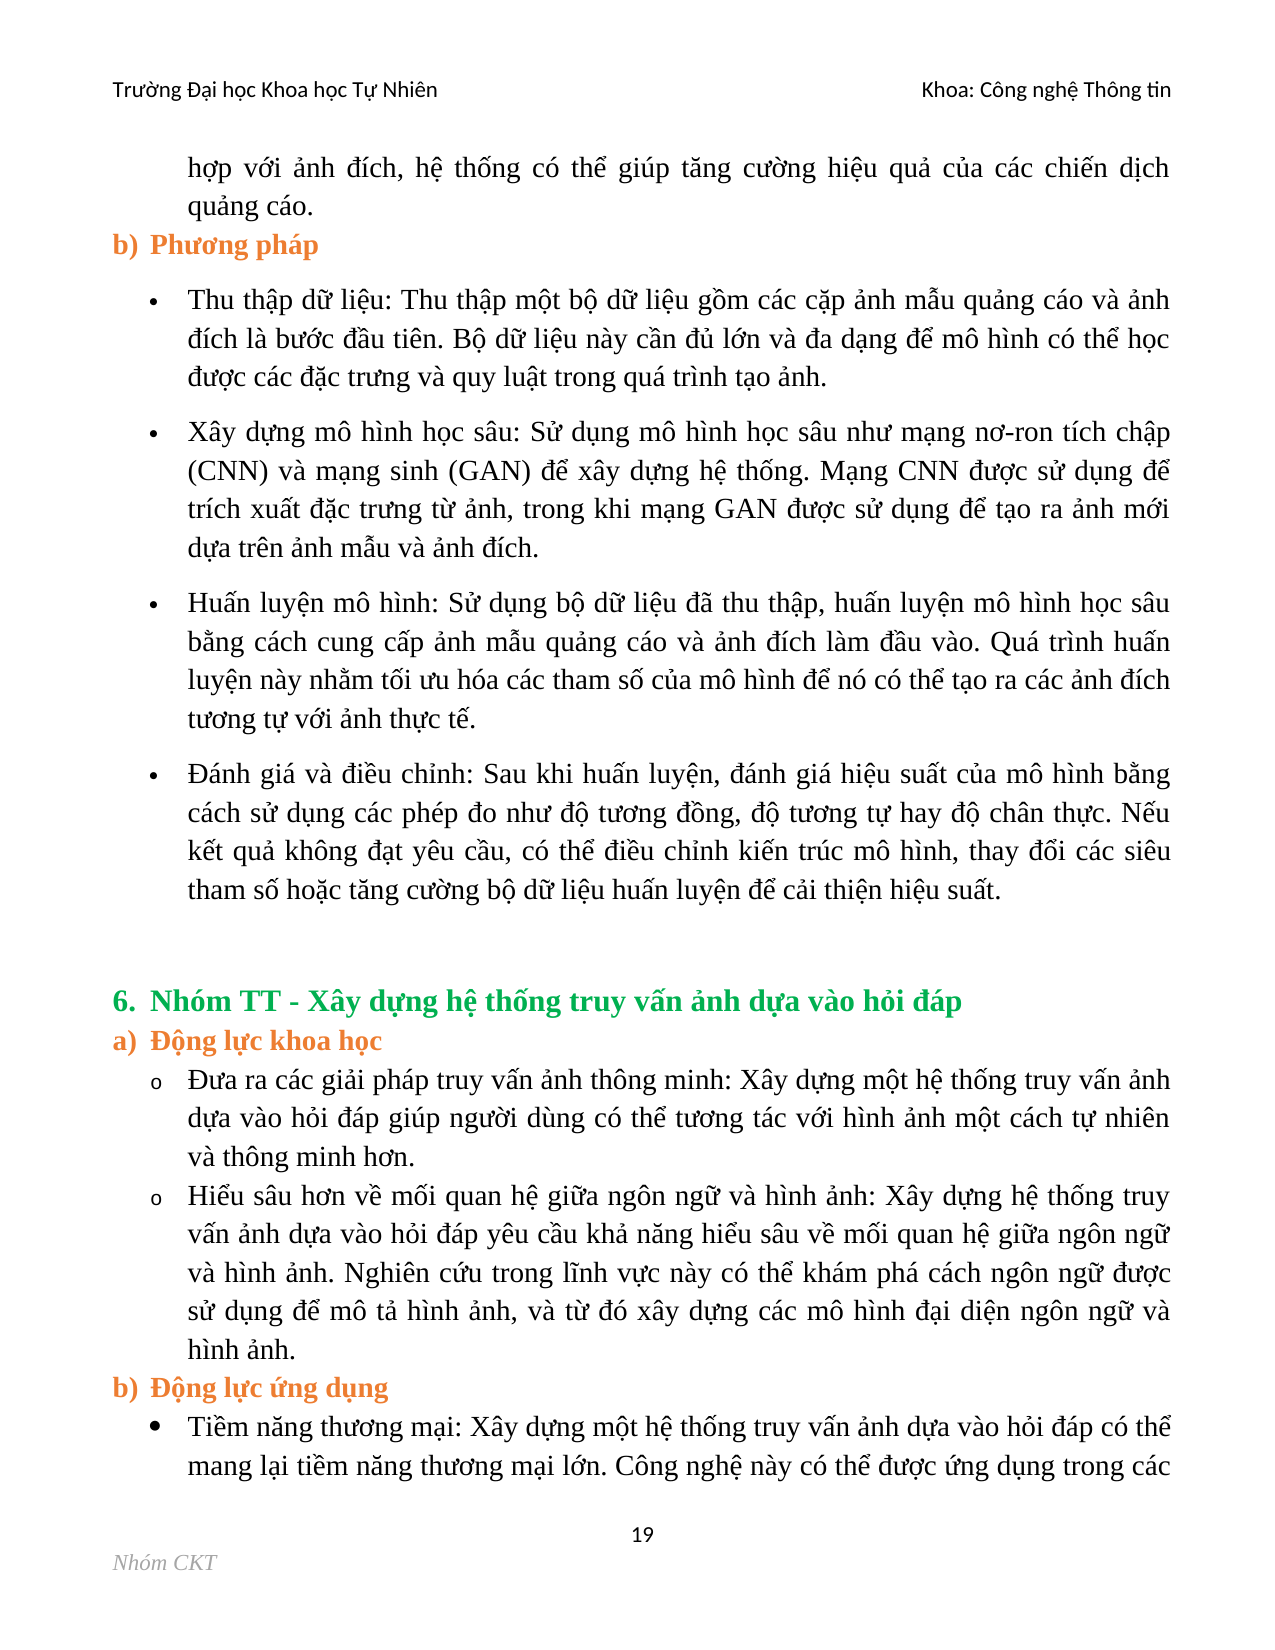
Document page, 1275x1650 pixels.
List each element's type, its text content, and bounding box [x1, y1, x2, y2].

list Đánh giá và điều chỉnh: Sau khi huấn luyện, đánh giá hiệu suất của mô hình bằng cách sử dụng các phép đo như độ tương đồng, độ tương tự hay độ chân thực. Nếu kết quả không đạt yêu cầu, có thể điều chỉnh kiến trúc mô hình, thay đổi các siêu tham số hoặc tăng cường bộ dữ liệu huấn luyện để cải thiện hiệu suất. [150, 756, 1172, 905]
list Hiểu sâu hơn về mối quan hệ giữa ngôn ngữ và hình ảnh: Xây dựng hệ thống truy vấn ảnh dựa vào hỏi đáp yêu cầu khả năng hiểu sâu về mối quan hệ giữa ngôn ngữ và hình ảnh. Nghiên cứu trong lĩnh vực này có thể khám phá cách ngôn ngữ được sử dụng để mô tả hình ảnh, và từ đó xây dựng các mô hình đại diện ngôn ngữ và hình ảnh. [150, 1178, 1172, 1365]
list Động lực khoa học [112, 1023, 1172, 1057]
list Huấn luyện mô hình: Sử dụng bộ dữ liệu đã thu thập, huấn luyện mô hình học sâu bằng cách cung cấp ảnh mẫu quảng cáo và ảnh đích làm đầu vào. Quá trình huấn luyện này nhằm tối ưu hóa các tham số của mô hình để nó có thể tạo ra các ảnh đích tương tự với ảnh thực tế. [150, 585, 1172, 734]
list Thu thập dữ liệu: Thu thập một bộ dữ liệu gồm các cặp ảnh mẫu quảng cáo và ảnh đích là bước đầu tiên. Bộ dữ liệu này cần đủ lớn và đa dạng để mô hình có thể học được các đặc trưng và quy luật trong quá trình tạo ảnh. [150, 282, 1172, 393]
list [150, 150, 1172, 222]
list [150, 1409, 1172, 1481]
list Nhóm TT - Xây dựng hệ thống truy vấn ảnh dựa vào hỏi đáp [112, 982, 1172, 1018]
list Động lực ứng dụng [112, 1370, 1172, 1404]
list Phương pháp [112, 227, 1172, 261]
list Đưa ra các giải pháp truy vấn ảnh thông minh: Xây dựng một hệ thống truy vấn ảnh dựa vào hỏi đáp giúp người dùng có thể tương tác với hình ảnh một cách tự nhiên và thông minh hơn. [150, 1062, 1172, 1173]
list Xây dựng mô hình học sâu: Sử dụng mô hình học sâu như mạng nơ-ron tích chập (CNN) và mạng sinh (GAN) để xây dựng hệ thống. Mạng CNN được sử dụng để trích xuất đặc trưng từ ảnh, trong khi mạng GAN được sử dụng để tạo ra ảnh mới dựa trên ảnh mẫu và ảnh đích. [150, 414, 1172, 564]
